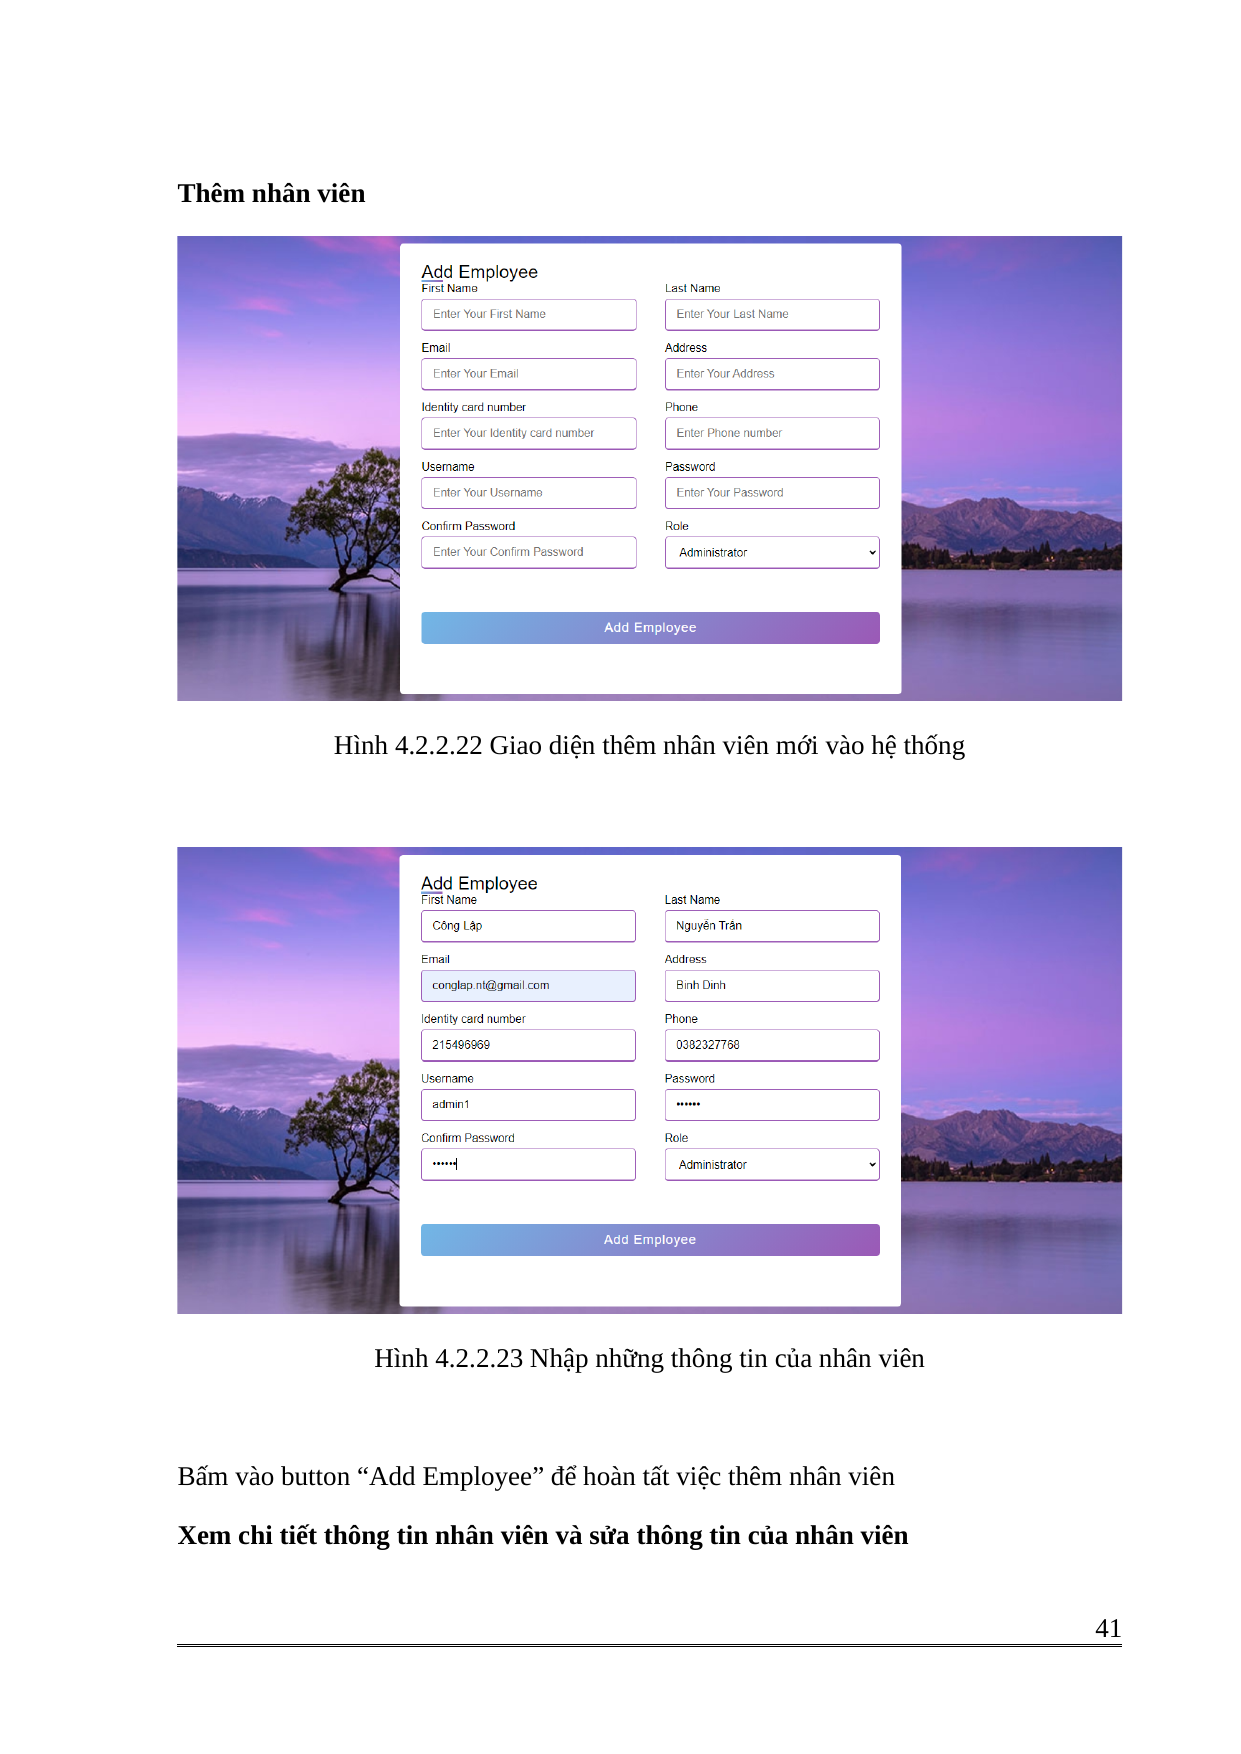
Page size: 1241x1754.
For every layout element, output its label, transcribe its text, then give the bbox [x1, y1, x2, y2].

text Bấm vào button “Add Employee” để hoàn tất việc thêm nhân viên [177, 1460, 1122, 1491]
text Thêm nhân viên [177, 177, 1122, 208]
text Xem chi tiết thông tin nhân viên và sửa thông tin của nhân viên [177, 1519, 1122, 1551]
